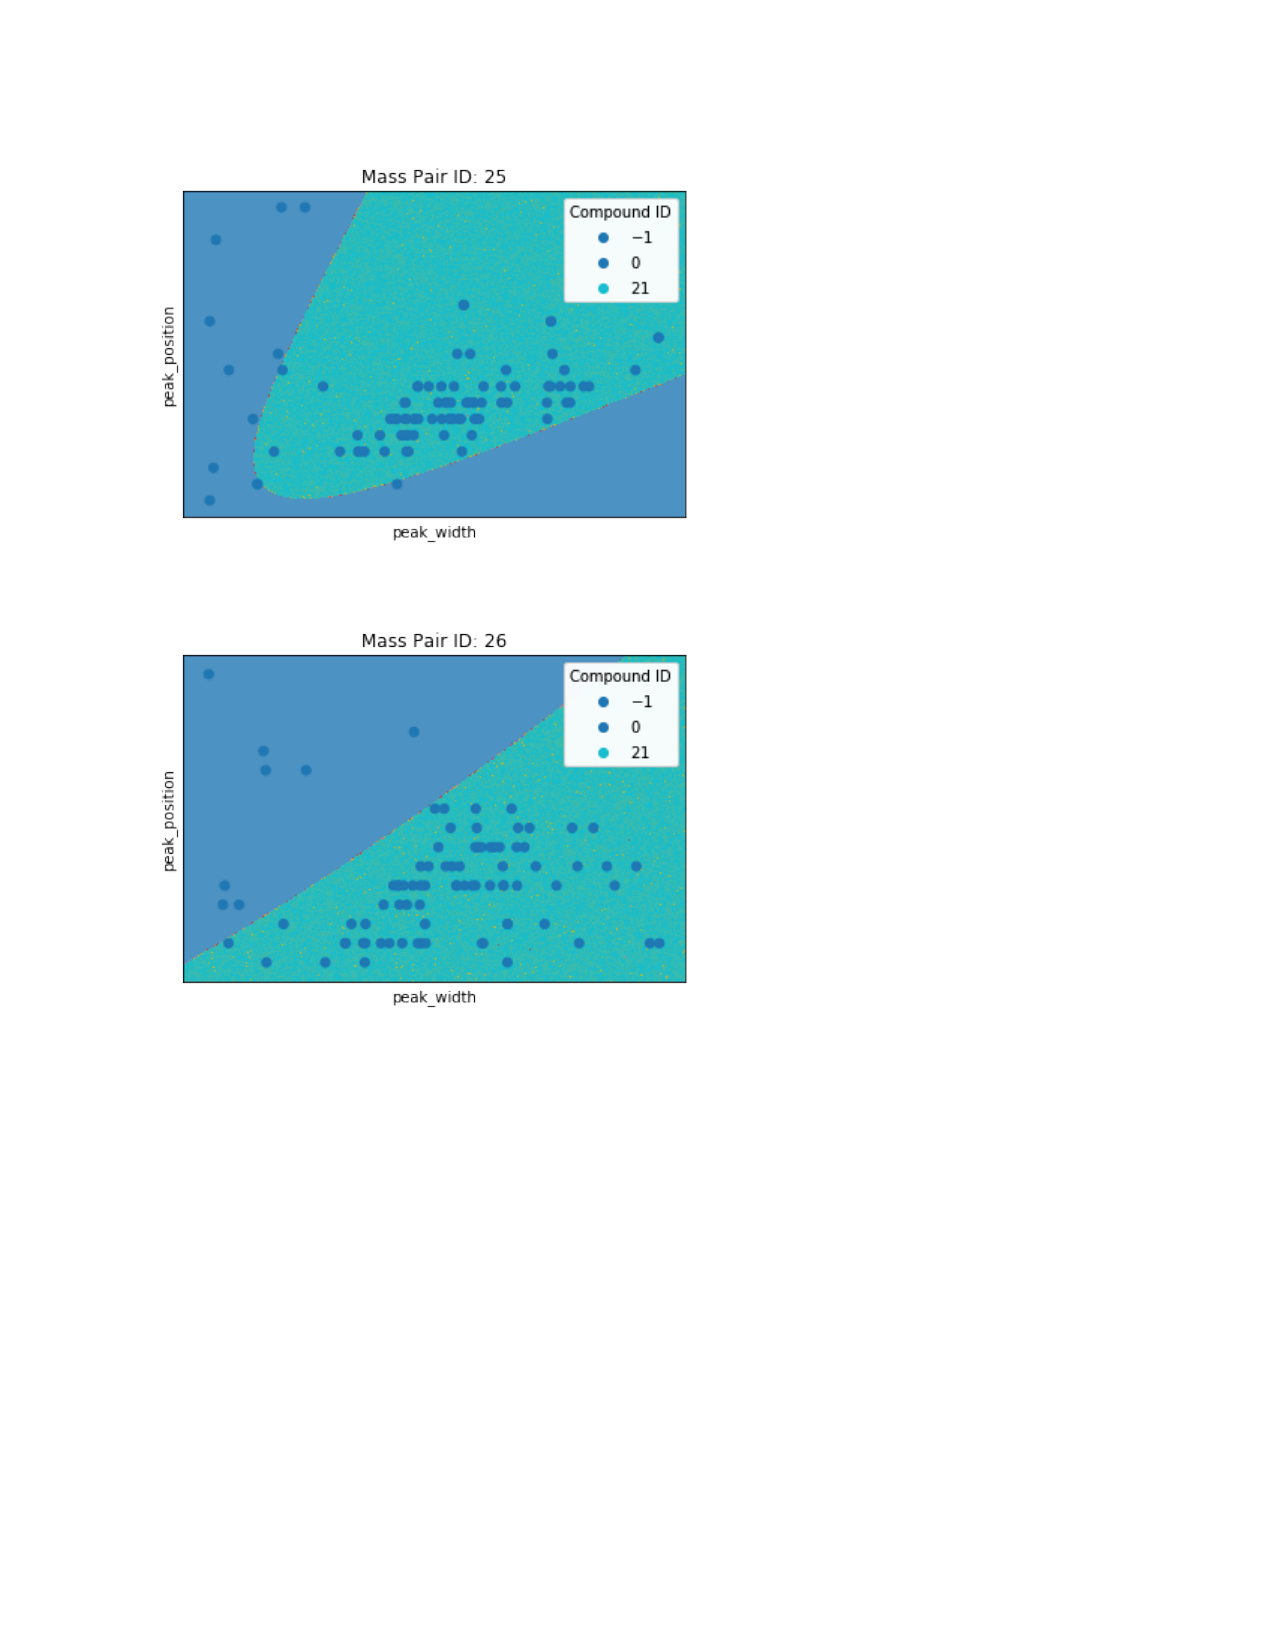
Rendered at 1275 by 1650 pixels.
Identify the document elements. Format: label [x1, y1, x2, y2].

picture [150, 622, 696, 1015]
picture [150, 158, 696, 550]
